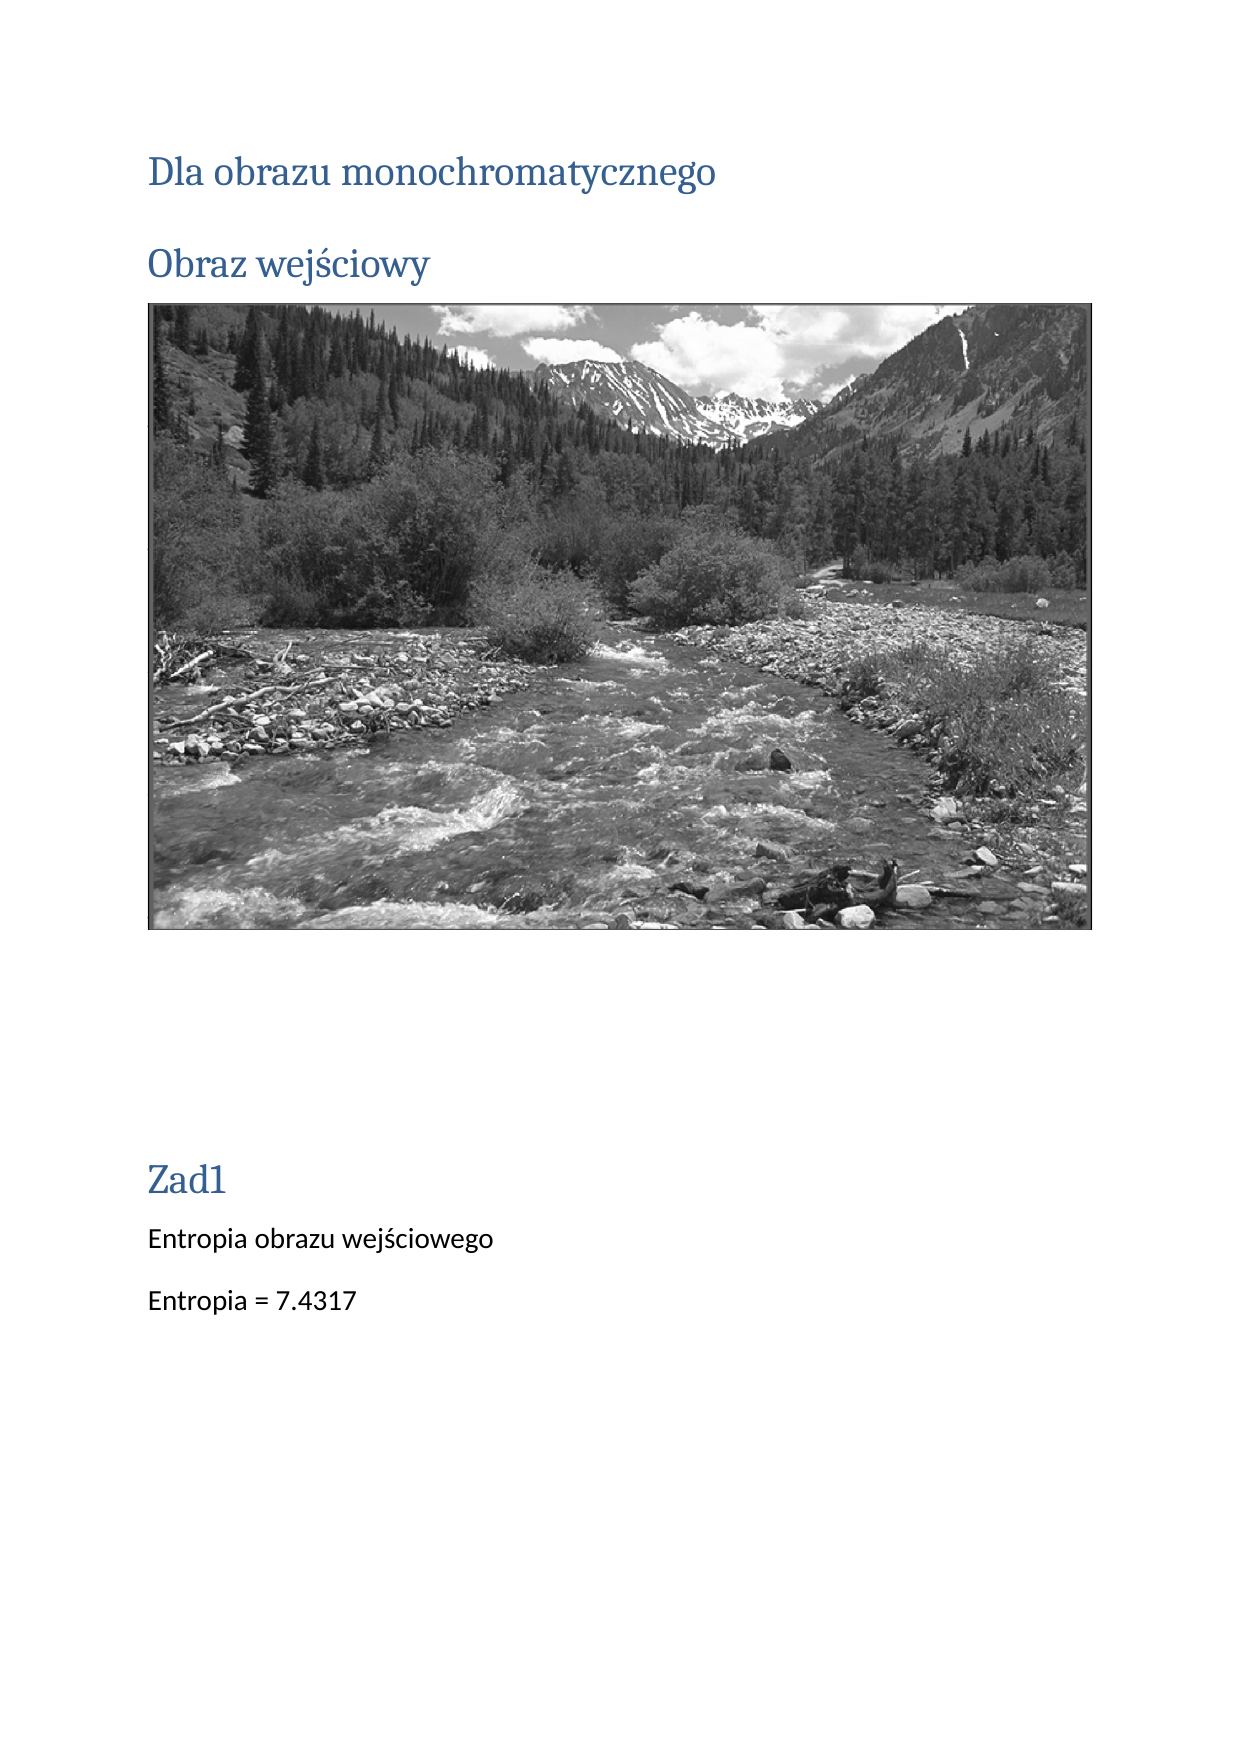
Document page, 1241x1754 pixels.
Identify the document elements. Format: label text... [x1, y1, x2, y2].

subtitle Zad1 [148, 1156, 1093, 1204]
text Entropia = 7.4317 [148, 1282, 1093, 1317]
subtitle Dla obrazu monochromatycznego [148, 148, 1093, 196]
subtitle Obraz wejściowy [148, 240, 1093, 288]
text Entropia obrazu wejściowego [148, 1220, 1093, 1255]
picture [147, 303, 1093, 930]
